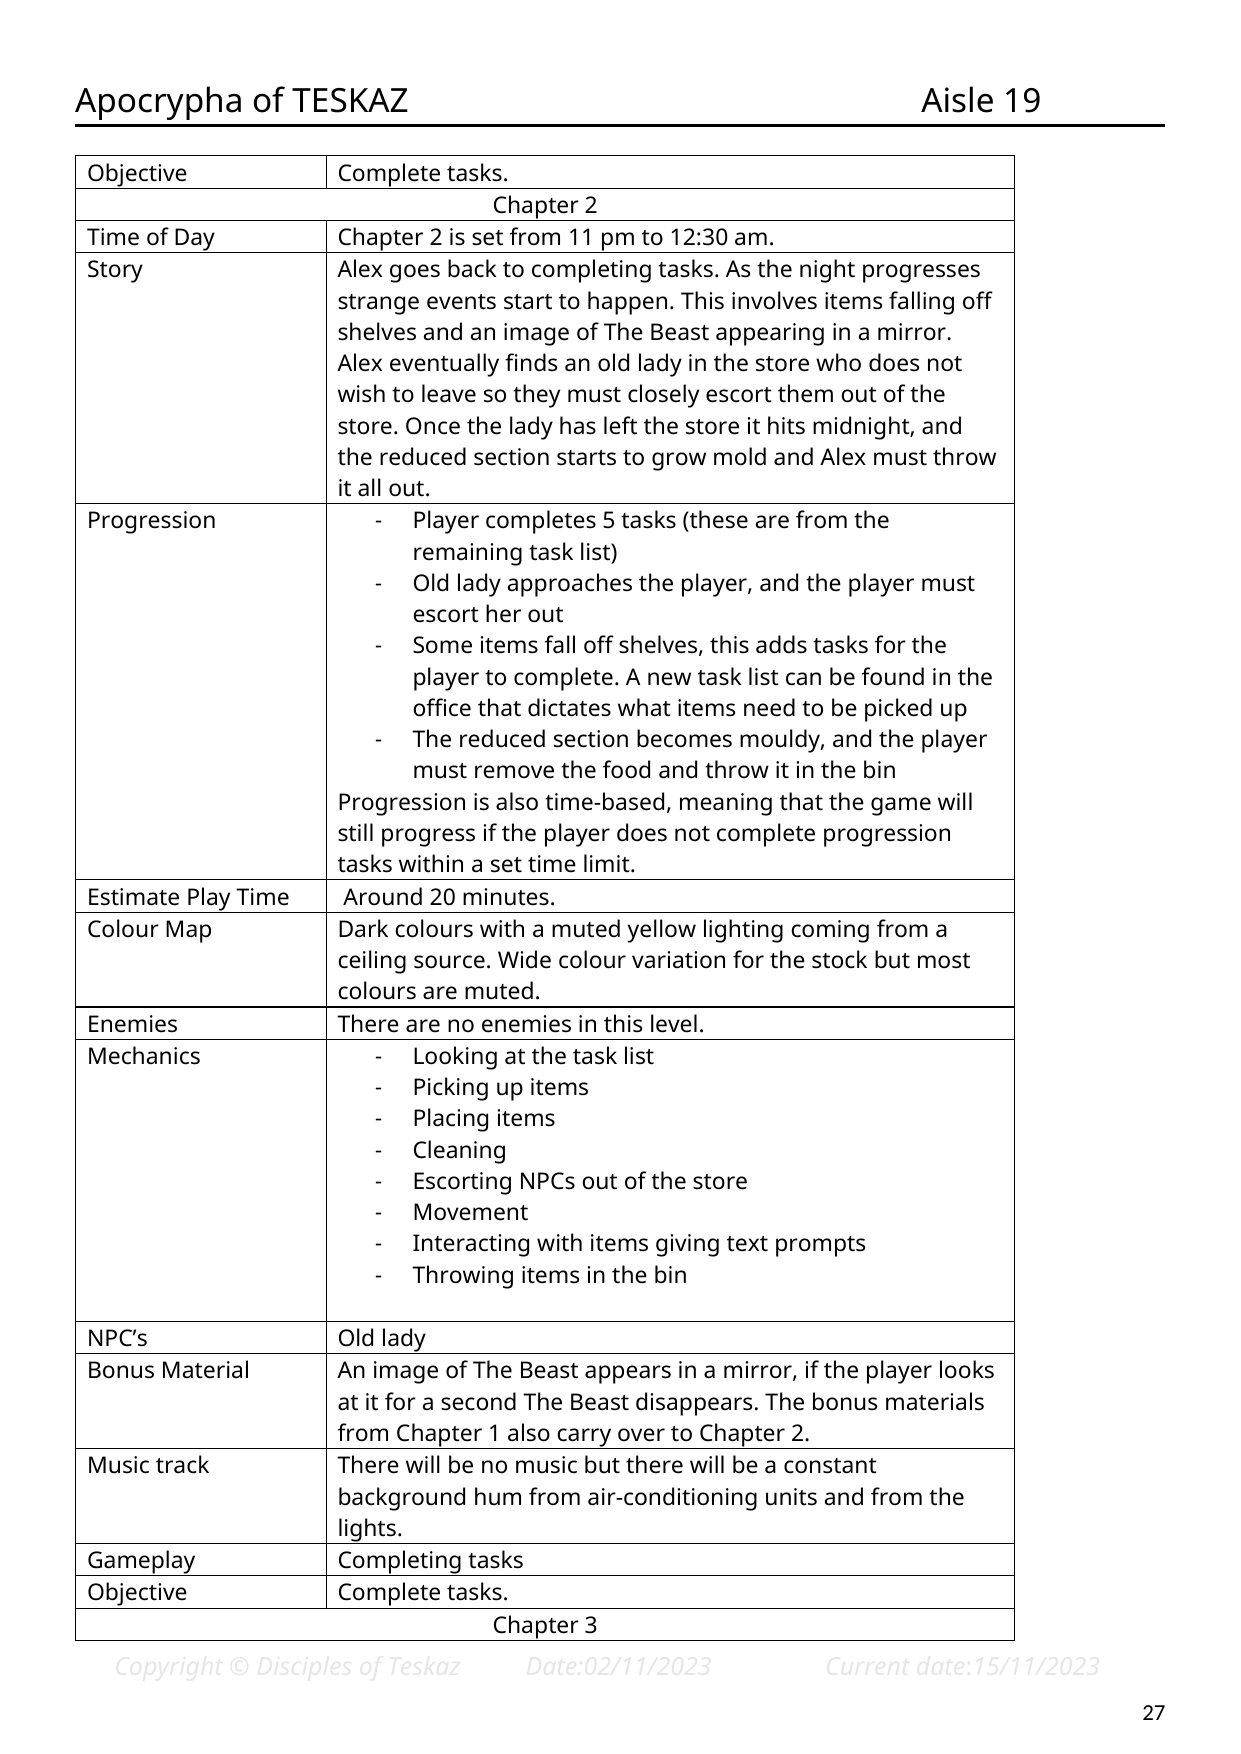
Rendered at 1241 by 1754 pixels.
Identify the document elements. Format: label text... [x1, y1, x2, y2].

table_cell Mechanics [76, 1040, 326, 1321]
table_cell Around 20 minutes. [327, 880, 1014, 912]
table_cell Music track [76, 1449, 326, 1543]
table_cell Dark colours with a muted yellow lighting coming from a ceiling source. Wide colour variation for the stock but most colours are muted. [327, 913, 1014, 1006]
table_cell Objective [76, 156, 326, 188]
table_cell Estimate Play Time [76, 880, 326, 912]
table_cell Time of Day [76, 221, 326, 252]
table_cell An image of The Beast appears in a mirror, if the player looks at it for a second The Beast disappears. The bonus materials from Chapter 1 also carry over to Chapter 2. [327, 1354, 1014, 1448]
table_cell Chapter 2 is set from 11 pm to 12:30 am. [327, 221, 1014, 252]
table_cell There will be no music but there will be a constant background hum from air-conditioning units and from the lights. [327, 1449, 1014, 1543]
table_cell There are no enemies in this level. [327, 1008, 1014, 1039]
table_cell Bonus Material [76, 1354, 326, 1448]
table_cell Looking at the task list Picking up items Placing items Cleaning Escorting NPCs out of the store Movement Interacting with items giving text prompts Throwing items in the bin [327, 1040, 1014, 1321]
table_cell Completing tasks [327, 1544, 1014, 1575]
table_cell Enemies [76, 1008, 326, 1039]
table_cell Chapter 3 [76, 1609, 1014, 1640]
table_cell Progression [76, 504, 326, 879]
table_cell Story [76, 253, 326, 503]
table_cell Complete tasks. [327, 156, 1014, 188]
table_cell Gameplay [76, 1544, 326, 1575]
table_cell Old lady [327, 1322, 1014, 1353]
table_cell Colour Map [76, 913, 326, 1006]
table_cell Chapter 2 [76, 189, 1014, 220]
table_cell NPC’s [76, 1322, 326, 1353]
table_cell Alex goes back to completing tasks. As the night progresses strange events start to happen. This involves items falling off shelves and an image of The Beast appearing in a mirror. Alex eventually finds an old lady in the store who does not wish to leave so they must closely escort them out of the store. Once the lady has left the store it hits midnight, and the reduced section starts to grow mold and Alex must throw it all out. [327, 253, 1014, 503]
table_cell Complete tasks. [327, 1576, 1014, 1607]
table_cell Player completes 5 tasks (these are from the remaining task list) Old lady approaches the player, and the player must escort her out Some items fall off shelves, this adds tasks for the player to complete. A new task list can be found in the office that dictates what items need to be picked up The reduced section becomes mouldy, and the player must remove the food and throw it in the bin Progression is also time-based, meaning that the game will still progress if the player does not complete progression tasks within a set time limit. [327, 504, 1014, 879]
table_cell Objective [76, 1576, 326, 1607]
